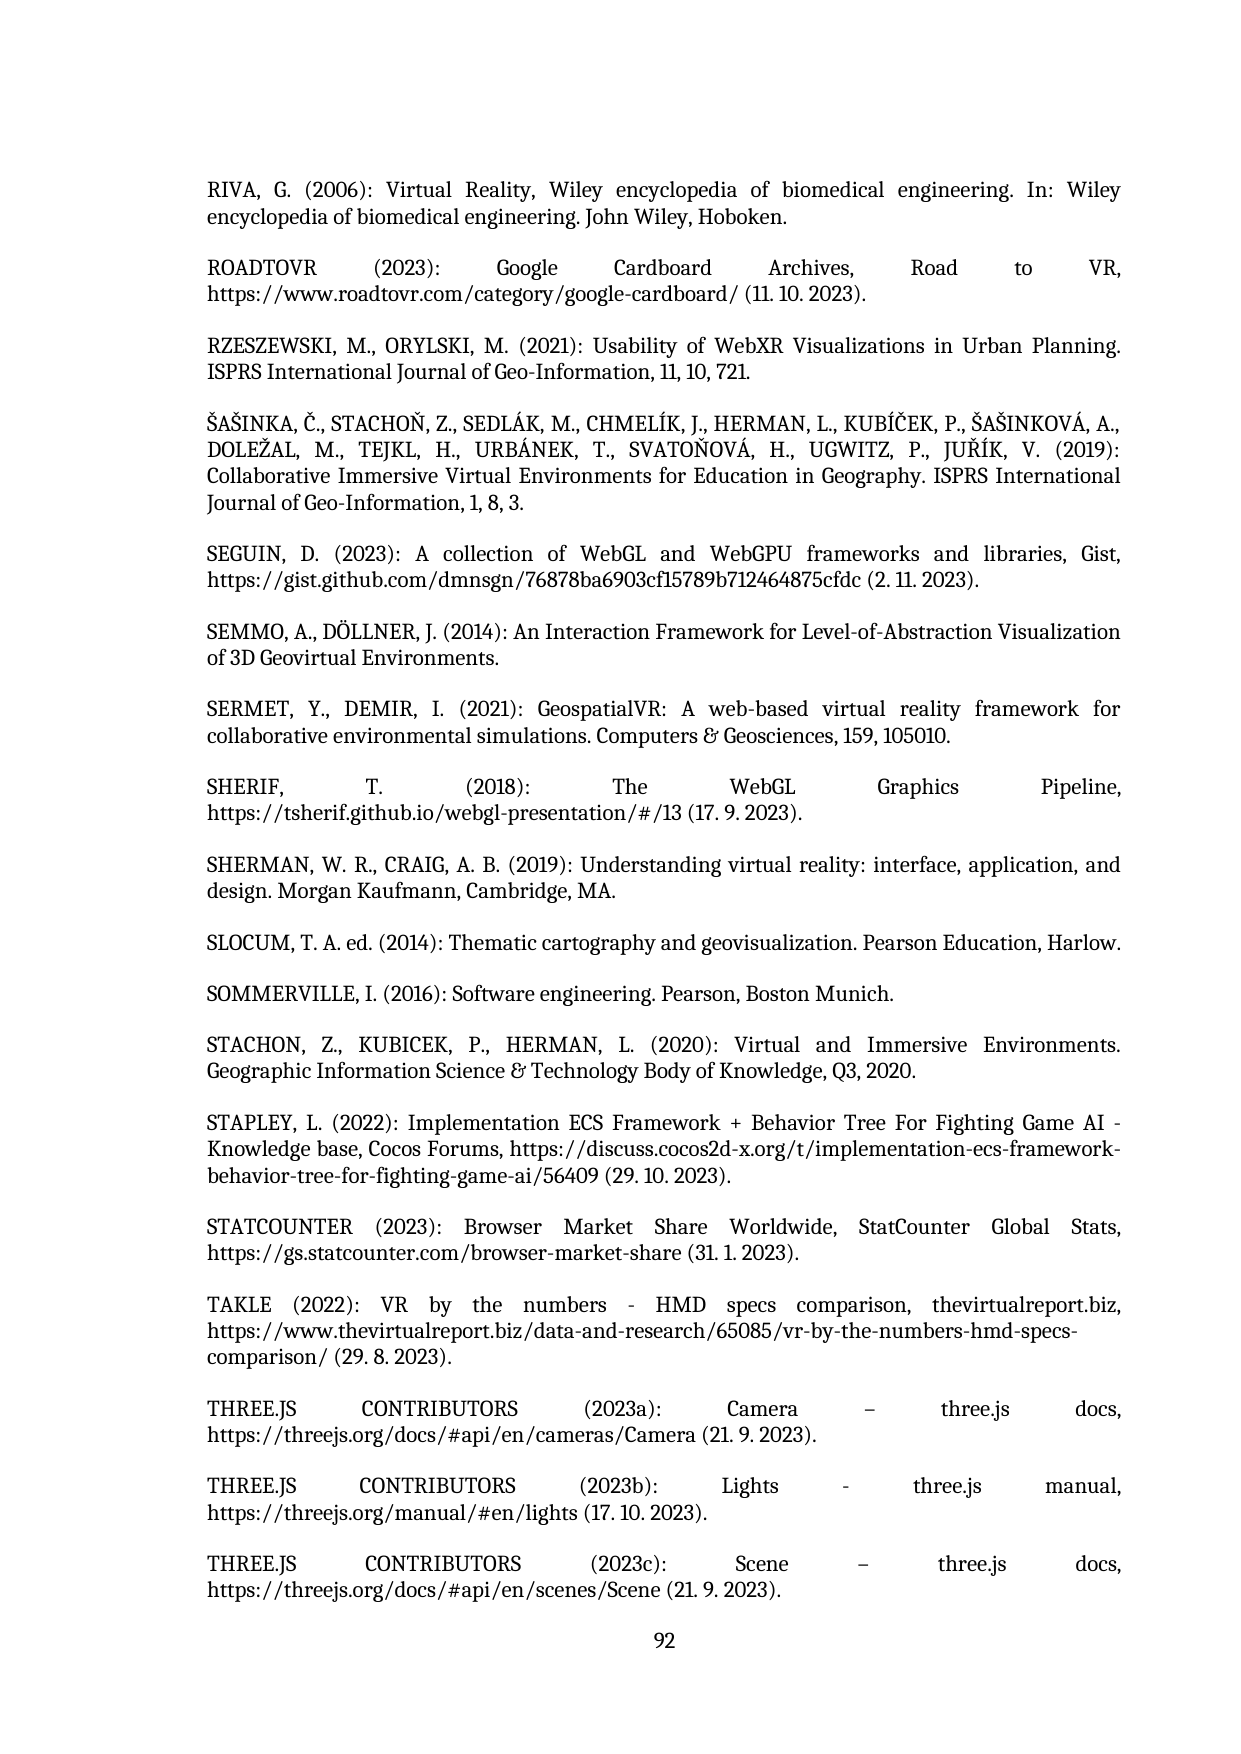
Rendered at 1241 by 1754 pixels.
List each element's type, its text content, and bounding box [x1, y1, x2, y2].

text SOMMERVILLE, I. (2016): Software engineering. Pearson, Boston Munich. [207, 981, 1122, 1007]
text SLOCUM, T. A. ed. (2014): Thematic cartography and geovisualization. Pearson Education, Harlow. [207, 929, 1122, 956]
text SHERMAN, W. R., CRAIG, A. B. (2019): Understanding virtual reality: interface, application, and design. Morgan Kaufmann, Cambridge, MA. [207, 852, 1122, 904]
text STACHON, Z., KUBICEK, P., HERMAN, L. (2020): Virtual and Immersive Environments. Geographic Information Science & Technology Body of Knowledge, Q3, 2020. [207, 1032, 1122, 1085]
text ROADTOVR (2023): Google Cardboard Archives, Road to VR, https://www.roadtovr.com/category/google-cardboard/ (11. 10. 2023). [207, 255, 1122, 308]
text STATCOUNTER (2023): Browser Market Share Worldwide, StatCounter Global Stats, https://gs.statcounter.com/browser-market-share (31. 1. 2023). [207, 1214, 1122, 1266]
text RIVA, G. (2006): Virtual Reality, Wiley encyclopedia of biomedical engineering. In: Wiley encyclopedia of biomedical engineering. John Wiley, Hoboken. [207, 177, 1122, 230]
text THREE.JS CONTRIBUTORS (2023c): Scene – three.js docs, https://threejs.org/docs/#api/en/scenes/Scene (21. 9. 2023). [207, 1551, 1122, 1604]
text ŠAŠINKA, Č., STACHOŇ, Z., SEDLÁK, M., CHMELÍK, J., HERMAN, L., KUBÍČEK, P., ŠAŠINKOVÁ, A., DOLEŽAL, M., TEJKL, H., URBÁNEK, T., SVATOŇOVÁ, H., UGWITZ, P., JUŘÍK, V. (2019): Collaborative Immersive Virtual Environments for Education in Geography. ISPRS International Journal of Geo-Information, 1, 8, 3. [207, 410, 1122, 516]
text SERMET, Y., DEMIR, I. (2021): GeospatialVR: A web-based virtual reality framework for collaborative environmental simulations. Computers & Geosciences, 159, 105010. [207, 696, 1122, 749]
text THREE.JS CONTRIBUTORS (2023a): Camera – three.js docs, https://threejs.org/docs/#api/en/cameras/Camera (21. 9. 2023). [207, 1396, 1122, 1448]
text TAKLE (2022): VR by the numbers - HMD specs comparison, thevirtualreport.biz, https://www.thevirtualreport.biz/data-and-research/65085/vr-by-the-numbers-hmd-specs-comparison/ (29. 8. 2023). [207, 1291, 1122, 1371]
text RZESZEWSKI, M., ORYLSKI, M. (2021): Usability of WebXR Visualizations in Urban Planning. ISPRS International Journal of Geo-Information, 11, 10, 721. [207, 333, 1122, 385]
text SEGUIN, D. (2023): A collection of WebGL and WebGPU frameworks and libraries, Gist, https://gist.github.com/dmnsgn/76878ba6903cf15789b712464875cfdc (2. 11. 2023). [207, 541, 1122, 593]
text STAPLEY, L. (2022): Implementation ECS Framework + Behavior Tree For Fighting Game AI - Knowledge base, Cocos Forums, https://discuss.cocos2d-x.org/t/implementation-ecs-framework-behavior-tree-for-fighting-game-ai/56409 (29. 10. 2023). [207, 1110, 1122, 1189]
text SHERIF, T. (2018): The WebGL Graphics Pipeline, https://tsherif.github.io/webgl-presentation/#/13 (17. 9. 2023). [207, 774, 1122, 827]
text THREE.JS CONTRIBUTORS (2023b): Lights - three.js manual, https://threejs.org/manual/#en/lights (17. 10. 2023). [207, 1473, 1122, 1526]
text SEMMO, A., DÖLLNER, J. (2014): An Interaction Framework for Level-of-Abstraction Visualization of 3D Geovirtual Environments. [207, 618, 1122, 671]
